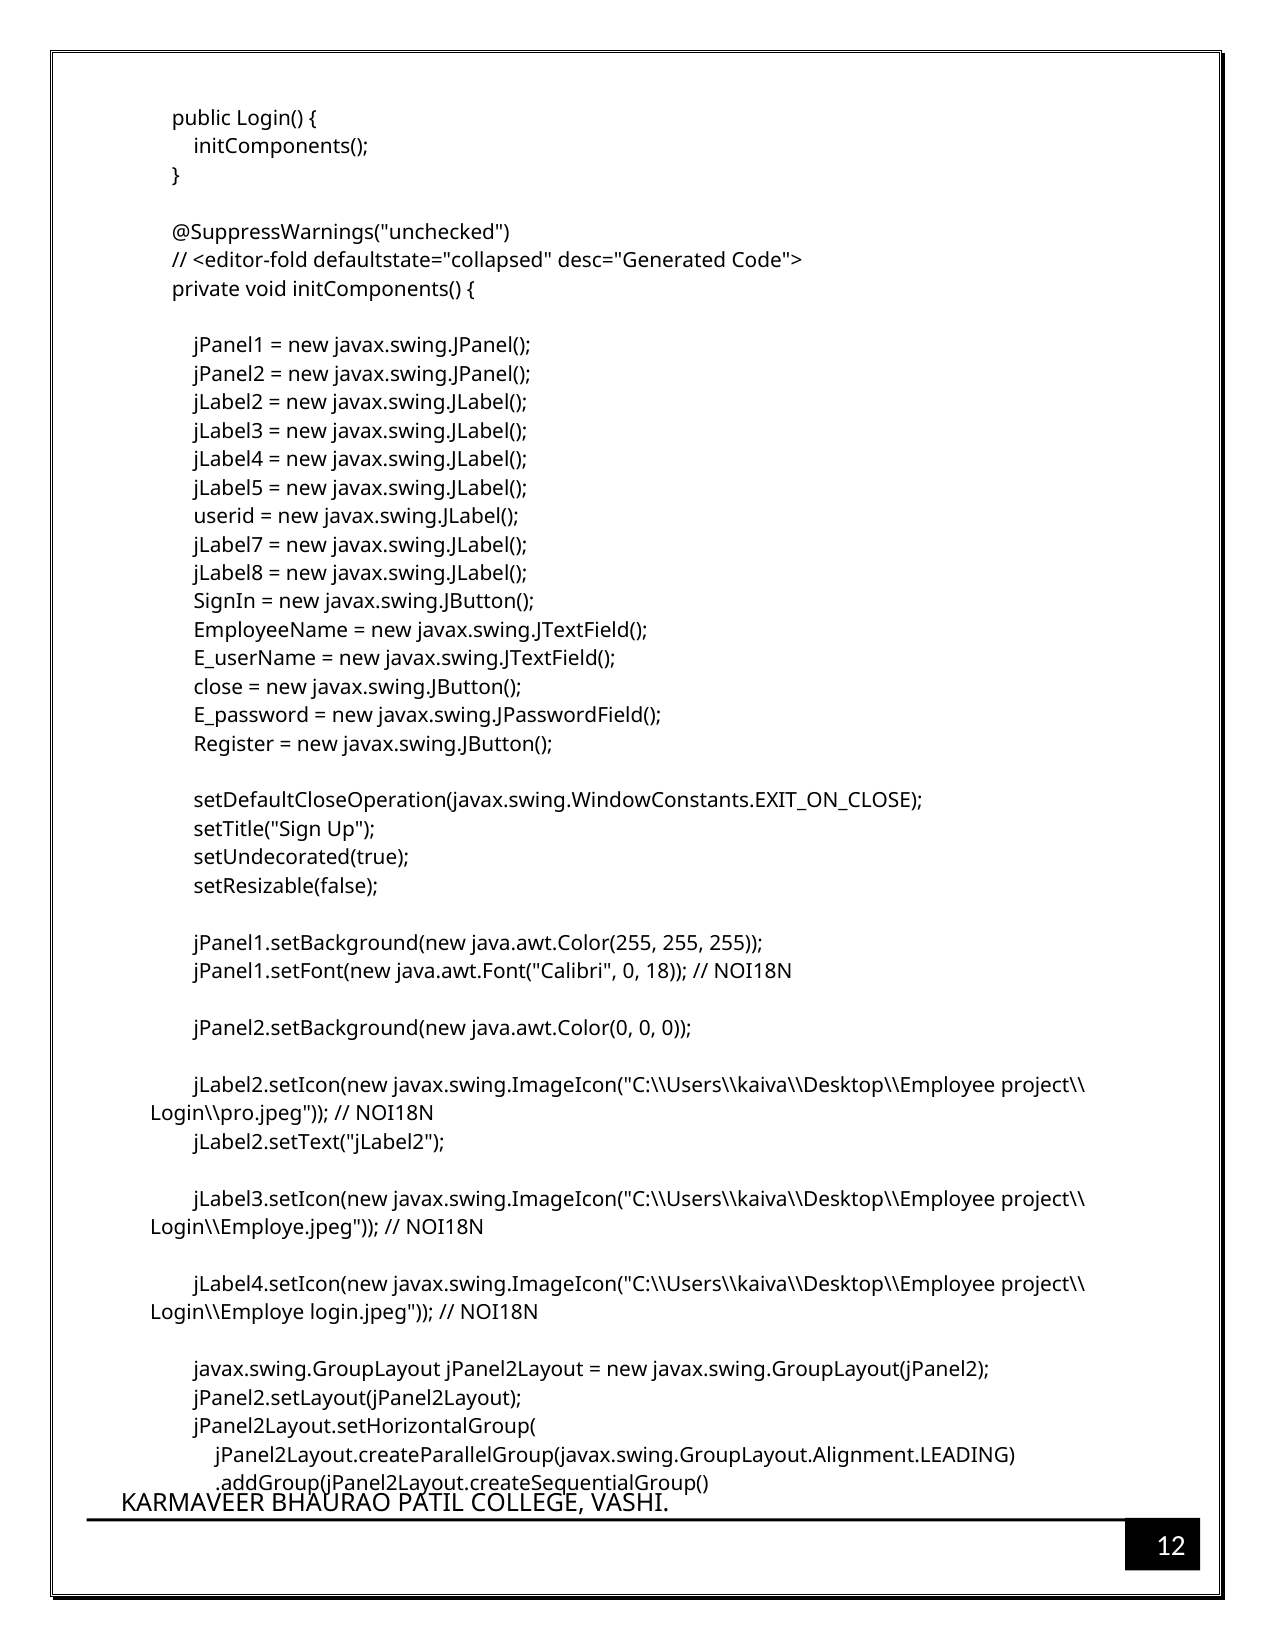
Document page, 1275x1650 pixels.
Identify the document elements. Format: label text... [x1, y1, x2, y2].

text jLabel3.setIcon(new javax.swing.ImageIcon("C:\\Users\\kaiva\\Desktop\\Employee project\\Login\\Employe.jpeg")); // NOI18N [150, 1184, 1131, 1241]
text public Login() { [150, 103, 1131, 132]
text jPanel1.setBackground(new java.awt.Color(255, 255, 255)); [150, 928, 1131, 956]
text // <editor-fold defaultstate="collapsed" desc="Generated Code"> [150, 245, 1131, 274]
text initComponents(); [150, 132, 1131, 160]
text setTitle("Sign Up"); [150, 814, 1131, 842]
text jPanel1 = new javax.swing.JPanel(); [150, 331, 1131, 359]
text .addGroup(jPanel2Layout.createSequentialGroup() [150, 1468, 1131, 1497]
text setResizable(false); [150, 871, 1131, 899]
text } [150, 160, 1131, 188]
text E_userName = new javax.swing.JTextField(); [150, 643, 1131, 672]
text jPanel2.setBackground(new java.awt.Color(0, 0, 0)); [150, 1013, 1131, 1042]
text jLabel2 = new javax.swing.JLabel(); [150, 387, 1131, 416]
text jPanel2.setLayout(jPanel2Layout); [150, 1383, 1131, 1411]
text jLabel7 = new javax.swing.JLabel(); [150, 530, 1131, 558]
text jLabel4 = new javax.swing.JLabel(); [150, 444, 1131, 473]
text Register = new javax.swing.JButton(); [150, 729, 1131, 757]
text @SuppressWarnings("unchecked") [150, 217, 1131, 245]
text jPanel2Layout.setHorizontalGroup( [150, 1411, 1131, 1440]
text setUndecorated(true); [150, 842, 1131, 871]
text userid = new javax.swing.JLabel(); [150, 501, 1131, 530]
text EmployeeName = new javax.swing.JTextField(); [150, 615, 1131, 643]
text jLabel2.setText("jLabel2"); [150, 1127, 1131, 1155]
text E_password = new javax.swing.JPasswordField(); [150, 700, 1131, 729]
text jPanel2Layout.createParallelGroup(javax.swing.GroupLayout.Alignment.LEADING) [150, 1440, 1131, 1468]
text jPanel1.setFont(new java.awt.Font("Calibri", 0, 18)); // NOI18N [150, 956, 1131, 985]
text jLabel5 = new javax.swing.JLabel(); [150, 473, 1131, 501]
text jLabel8 = new javax.swing.JLabel(); [150, 558, 1131, 587]
text private void initComponents() { [150, 274, 1131, 302]
text jPanel2 = new javax.swing.JPanel(); [150, 359, 1131, 387]
text SignIn = new javax.swing.JButton(); [150, 587, 1131, 615]
text close = new javax.swing.JButton(); [150, 672, 1131, 700]
text jLabel3 = new javax.swing.JLabel(); [150, 416, 1131, 444]
text javax.swing.GroupLayout jPanel2Layout = new javax.swing.GroupLayout(jPanel2); [150, 1354, 1131, 1383]
text jLabel4.setIcon(new javax.swing.ImageIcon("C:\\Users\\kaiva\\Desktop\\Employee project\\Login\\Employe login.jpeg")); // NOI18N [150, 1269, 1131, 1326]
text setDefaultCloseOperation(javax.swing.WindowConstants.EXIT_ON_CLOSE); [150, 786, 1131, 814]
text jLabel2.setIcon(new javax.swing.ImageIcon("C:\\Users\\kaiva\\Desktop\\Employee project\\Login\\pro.jpeg")); // NOI18N [150, 1070, 1131, 1127]
